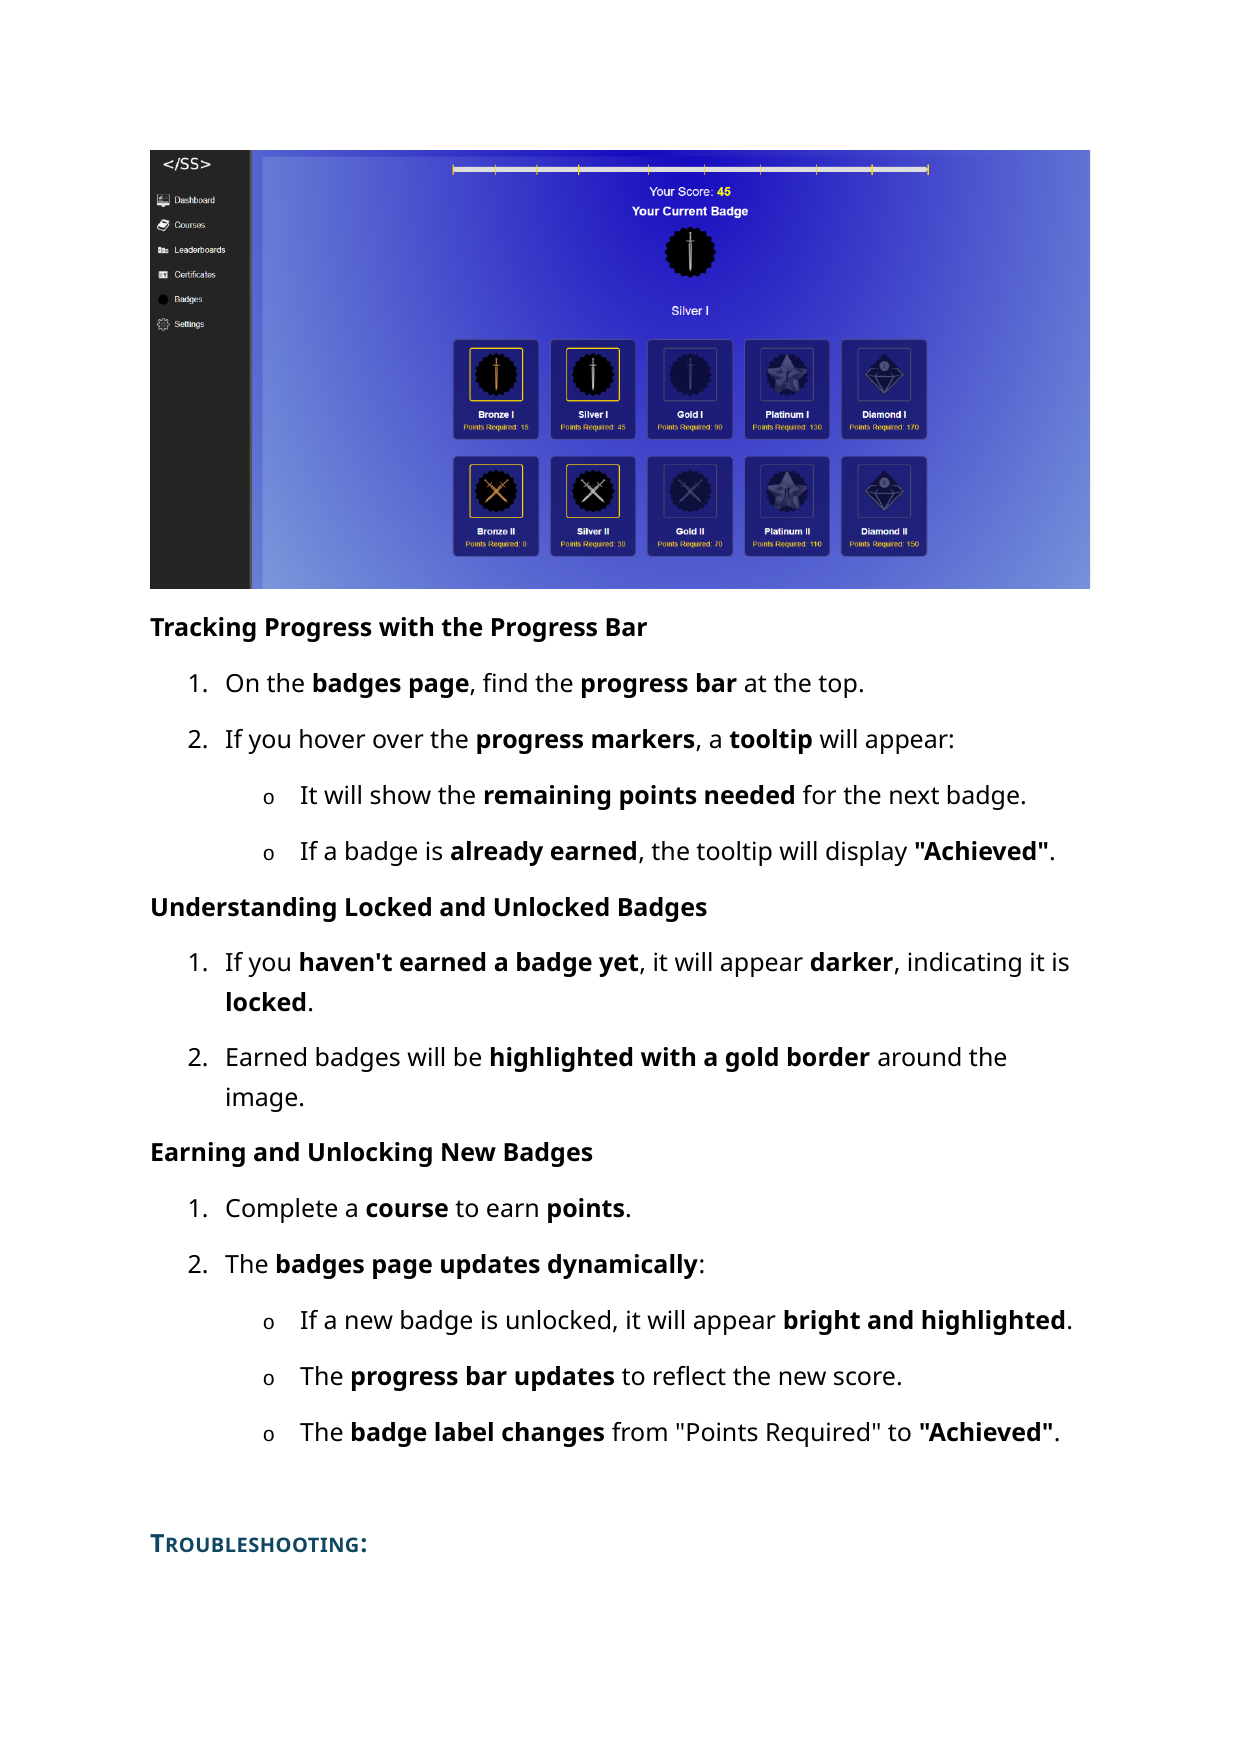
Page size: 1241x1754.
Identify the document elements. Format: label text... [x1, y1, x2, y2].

picture [150, 150, 1091, 589]
list The badges page updates dynamically: [187, 1247, 1090, 1281]
list Complete a course to earn points. [187, 1191, 1090, 1225]
list The badge label changes from "Points Required" to "Achieved". [262, 1414, 1090, 1448]
text Troubleshooting: [150, 1526, 1090, 1560]
list If a badge is already earned, the tooltip will display "Achieved". [262, 833, 1090, 867]
text Understanding Locked and Unlocked Badges [150, 889, 1090, 923]
text Tracking Progress with the Progress Bar [150, 610, 1090, 644]
list If a new badge is unlocked, it will appear bright and highlighted. [262, 1302, 1090, 1337]
list Earned badges will be highlighted with a gold border around the image. [187, 1040, 1090, 1113]
list On the badges page, find the progress bar at the top. [187, 666, 1090, 700]
list If you hover over the progress markers, a tooltip will appear: [187, 722, 1090, 756]
list The progress bar updates to reflect the new score. [262, 1358, 1090, 1392]
list If you haven't earned a badge yet, it will appear darker, indicating it is locked. [187, 945, 1090, 1018]
text Earning and Unlocking New Badges [150, 1135, 1090, 1169]
list It will show the remaining points needed for the next badge. [262, 777, 1090, 812]
